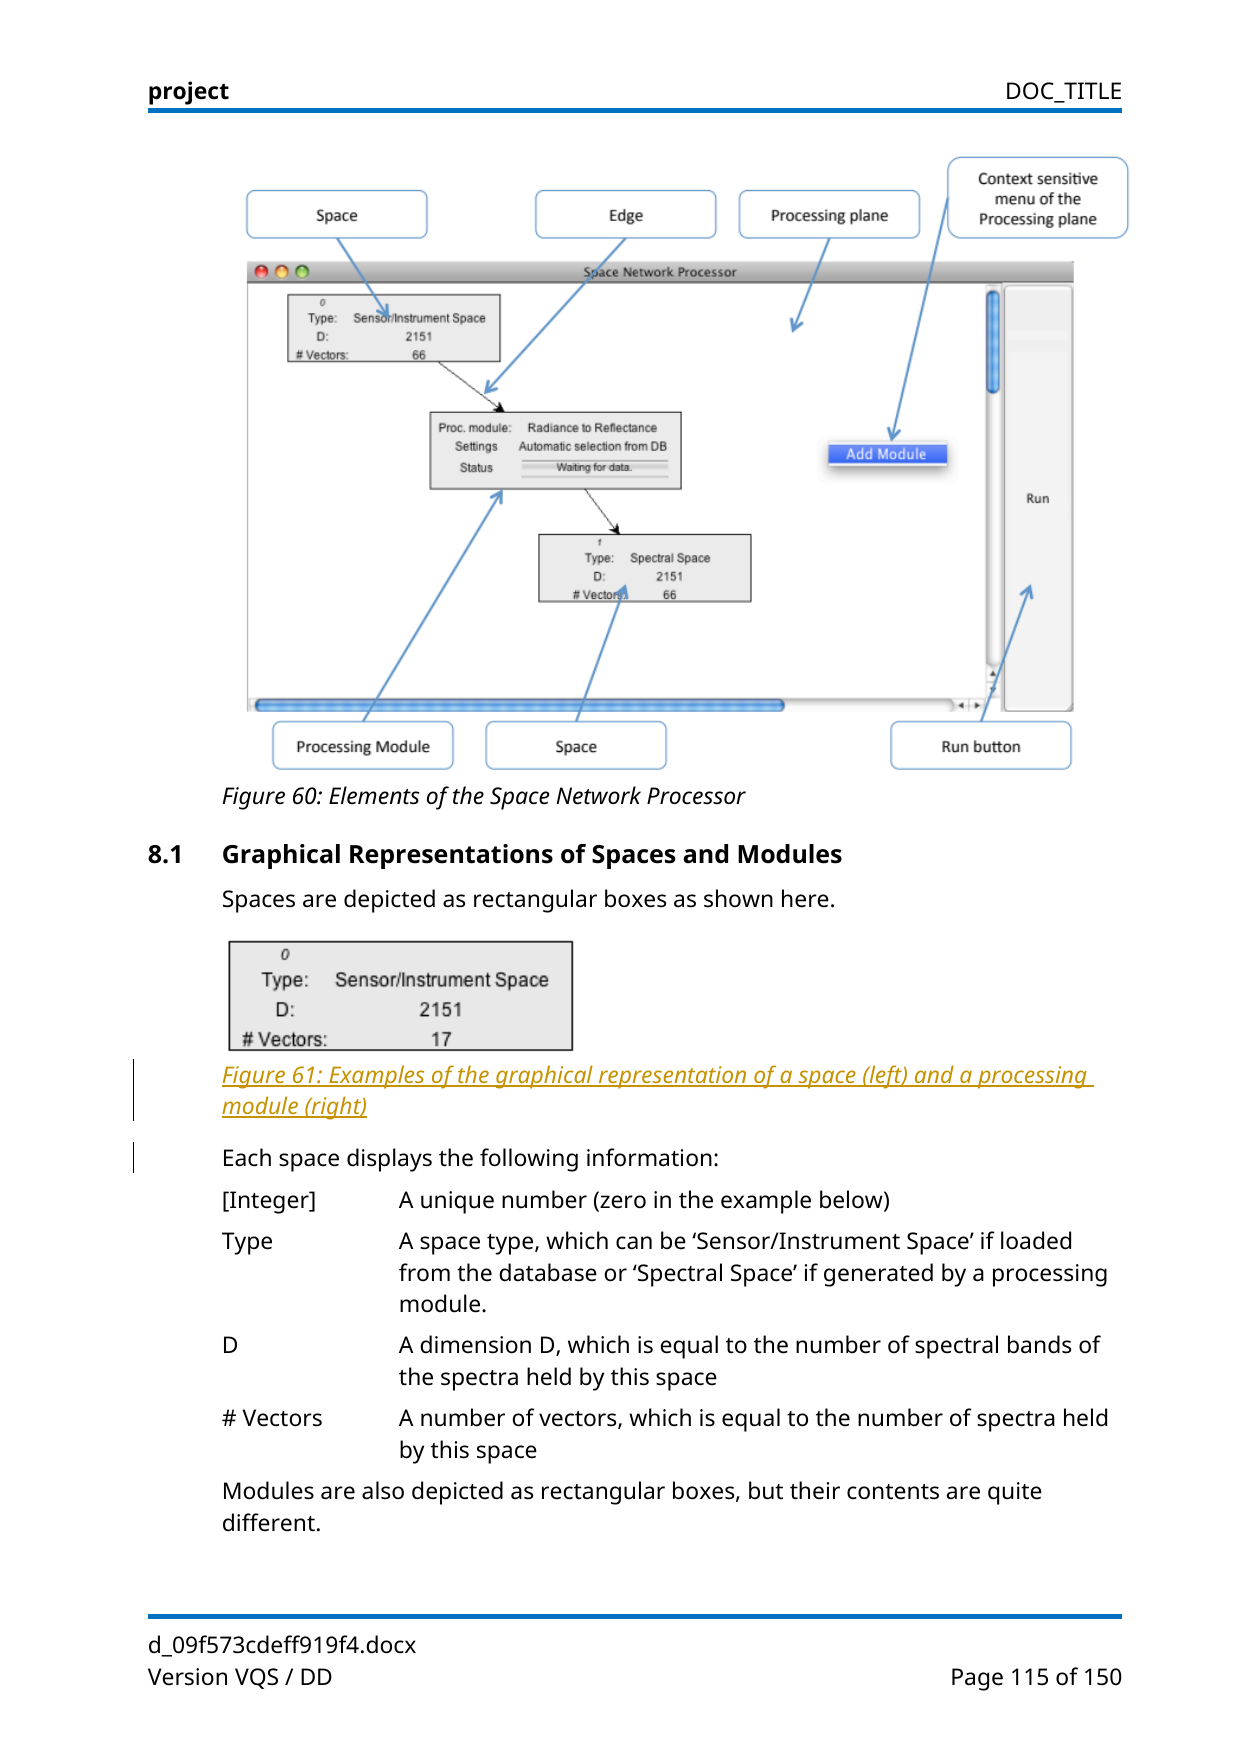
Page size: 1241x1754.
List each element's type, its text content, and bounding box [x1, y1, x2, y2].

text Modules are also depicted as rectangular boxes, but their contents are quite different. [222, 1475, 1122, 1538]
text [Integer] A unique number (zero in the example below) [222, 1183, 1122, 1215]
subtitle Graphical Representations of Spaces and Modules [148, 836, 1122, 871]
text # Vectors A number of vectors, which is equal to the number of spectra held by this space [222, 1402, 1122, 1465]
text Spaces are depicted as rectangular boxes as shown here. [222, 883, 1122, 914]
text 60 [222, 1058, 1122, 1121]
text Each space displays the following information: [222, 1142, 1122, 1173]
text Type A space type, which can be ‘Sensor/Instrument Space’ if loaded from the database or ‘Spectral Space’ if generated by a processing module. [222, 1225, 1122, 1319]
picture [221, 935, 578, 1059]
text D A dimension D, which is equal to the number of spectral bands of the spectra held by this space [222, 1329, 1122, 1392]
